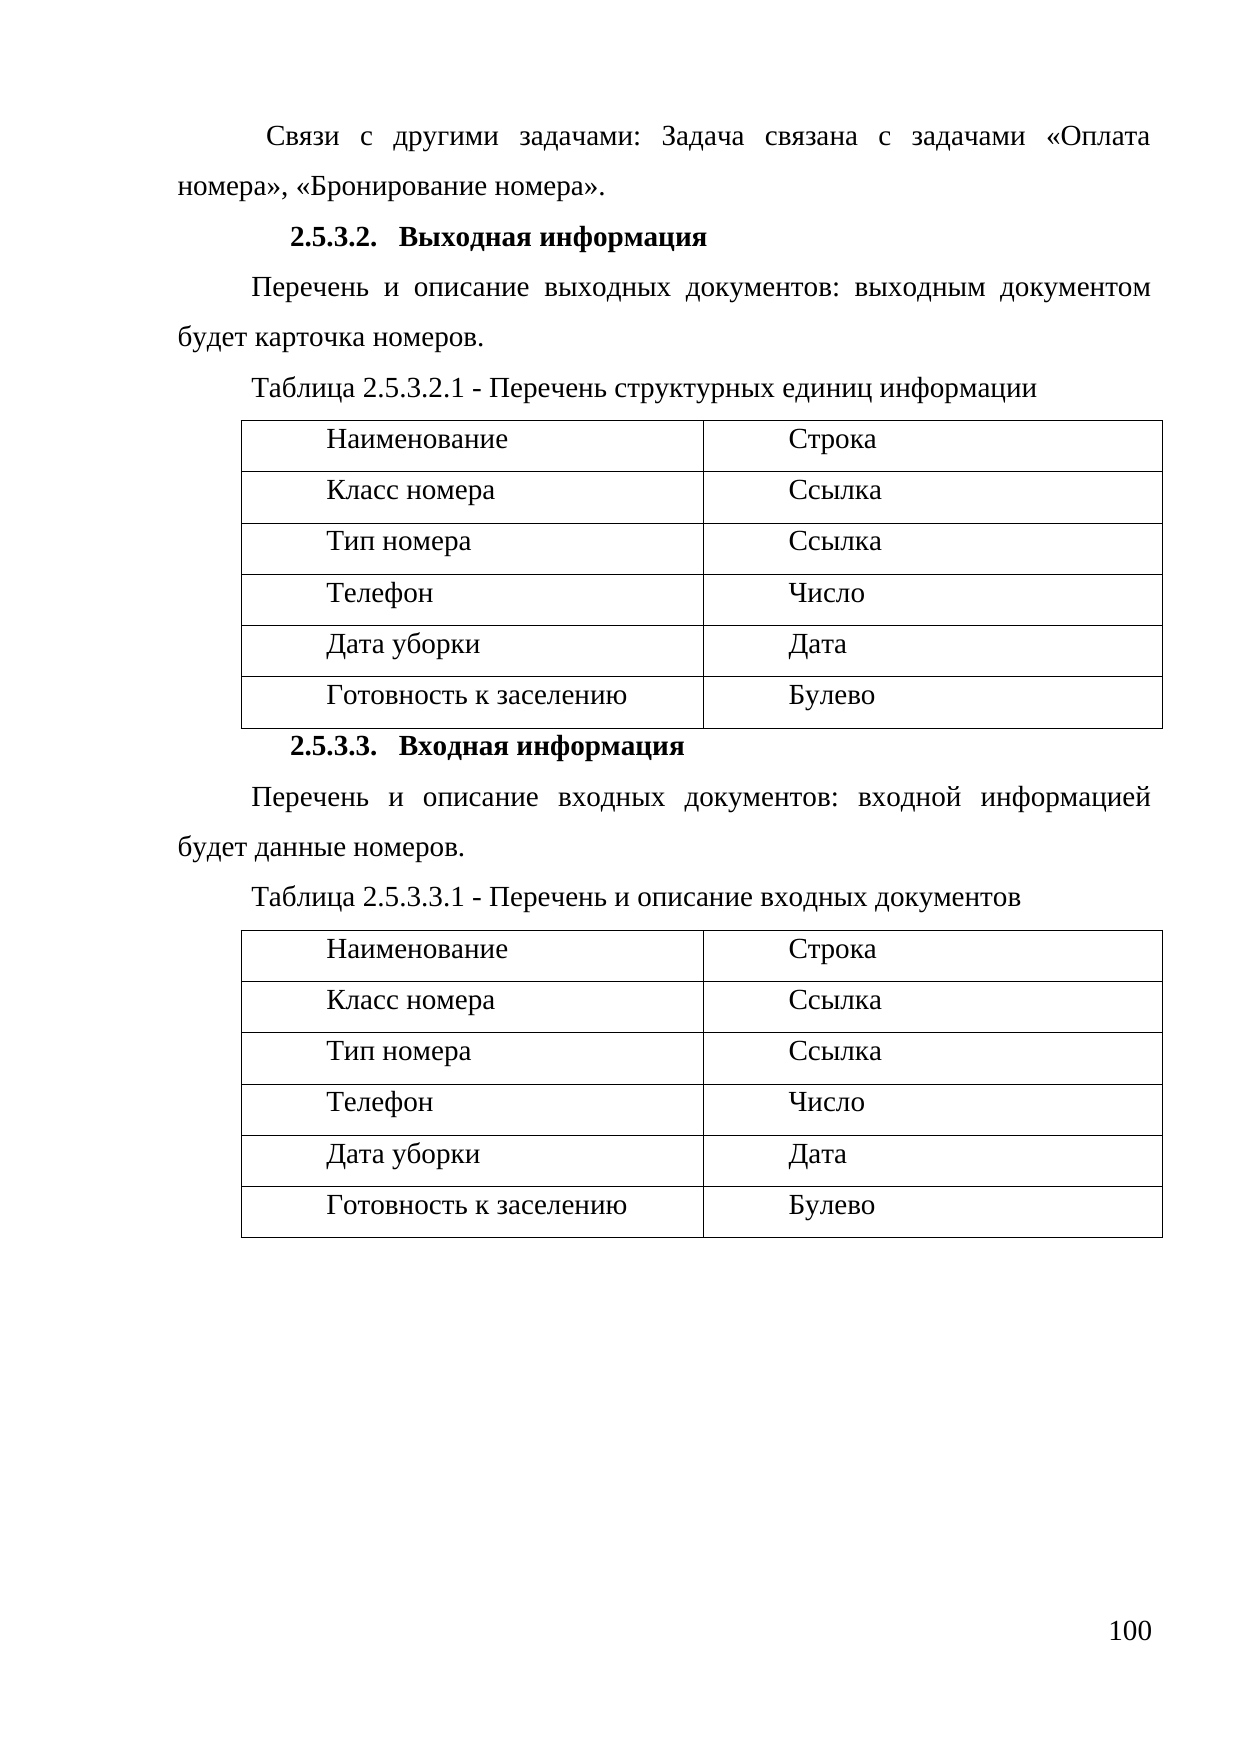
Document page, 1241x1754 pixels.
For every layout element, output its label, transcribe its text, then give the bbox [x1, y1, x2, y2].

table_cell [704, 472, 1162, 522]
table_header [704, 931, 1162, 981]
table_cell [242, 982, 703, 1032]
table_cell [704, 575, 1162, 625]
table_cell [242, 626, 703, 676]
list Таблица 2.5.3.2.1 - Перечень структурных единиц информации [177, 370, 1152, 403]
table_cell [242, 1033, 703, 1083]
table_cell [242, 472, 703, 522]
list Выходная информация [290, 219, 1152, 252]
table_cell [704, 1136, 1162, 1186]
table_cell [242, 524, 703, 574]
list Перечень и описание входных документов: входной информацией будет данные номеров. [177, 779, 1152, 863]
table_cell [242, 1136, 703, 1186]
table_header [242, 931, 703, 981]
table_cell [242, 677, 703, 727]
list Входная информация [290, 729, 1152, 762]
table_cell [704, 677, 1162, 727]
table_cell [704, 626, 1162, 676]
list Перечень и описание выходных документов: выходным документом будет карточка номеров. [177, 269, 1152, 353]
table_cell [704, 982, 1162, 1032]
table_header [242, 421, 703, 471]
list Таблица 2.5.3.3.1 - Перечень и описание входных документов [177, 879, 1152, 913]
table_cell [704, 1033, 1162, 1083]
list Связи с другими задачами: Задача связана с задачами «Оплата номера», «Бронирование номера». [177, 118, 1152, 202]
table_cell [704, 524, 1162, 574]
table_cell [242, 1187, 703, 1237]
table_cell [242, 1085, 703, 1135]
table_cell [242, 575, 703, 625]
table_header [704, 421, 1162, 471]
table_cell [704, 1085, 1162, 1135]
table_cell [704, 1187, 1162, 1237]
